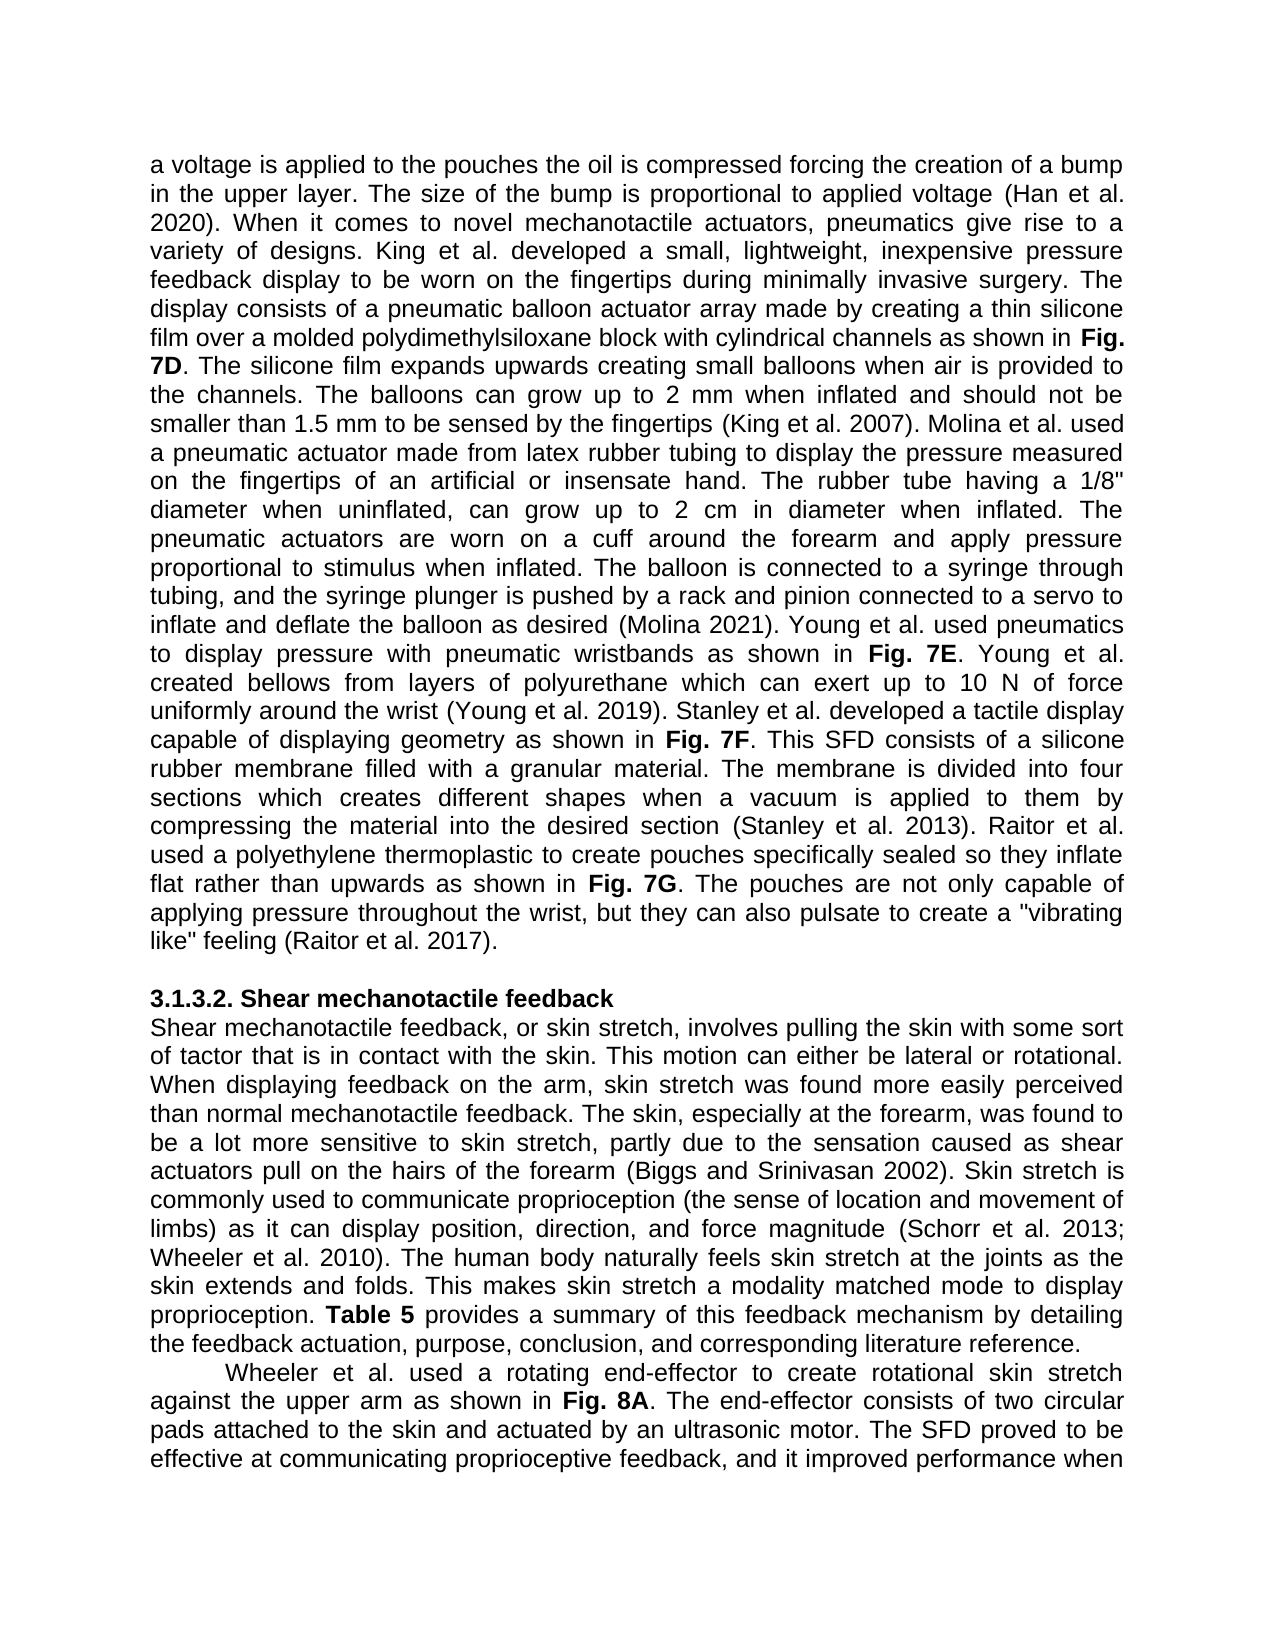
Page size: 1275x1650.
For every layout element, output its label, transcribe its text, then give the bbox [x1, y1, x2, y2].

text Shear mechanotactile feedback, or skin stretch, involves pulling the skin with some sort of tactor that is in contact with the skin. This motion can either be lateral or rotational. When displaying feedback on the arm, skin stretch was found more easily perceived than normal mechanotactile feedback. The skin, especially at the forearm, was found to be a lot more sensitive to skin stretch, partly due to the sensation caused as shear actuators pull on the hairs of the forearm (Biggs and Srinivasan 2002). Skin stretch is commonly used to communicate proprioception (the sense of location and movement of limbs) as it can display position, direction, and force magnitude (Schorr et al. 2013; Wheeler et al. 2010). The human body naturally feels skin stretch at the joints as the skin extends and folds. This makes skin stretch a modality matched mode to display proprioception. Table 5 provides a summary of this feedback mechanism by detailing the feedback actuation, purpose, conclusion, and corresponding literature reference. [150, 1012, 1125, 1357]
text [150, 150, 1125, 955]
text 3.1.3.2. Shear mechanotactile feedback [150, 984, 1125, 1012]
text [150, 1357, 1125, 1472]
